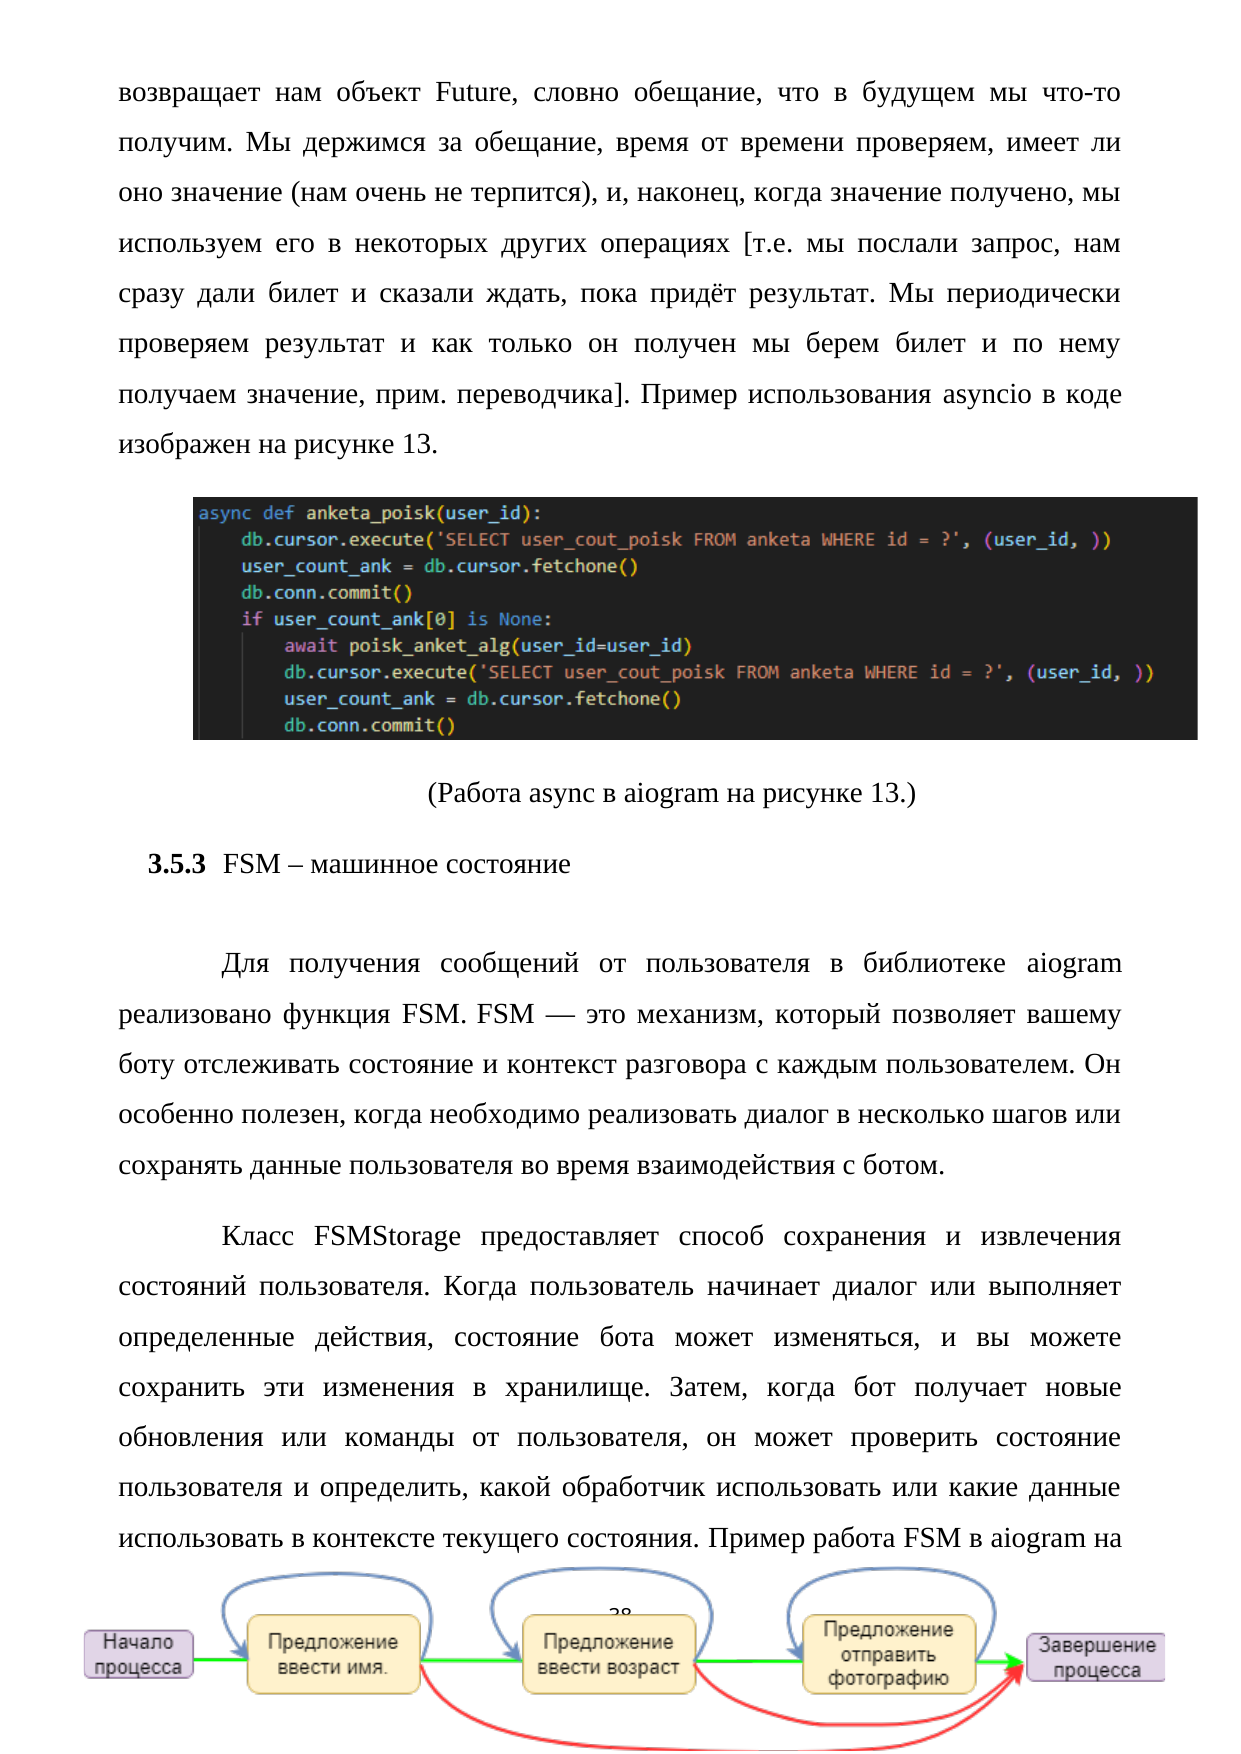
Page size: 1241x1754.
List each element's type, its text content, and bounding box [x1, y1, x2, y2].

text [118, 74, 1122, 459]
text (Работа async в aiogram на рисунке 13.) [118, 775, 1122, 808]
list FSM – машинное состояние [148, 846, 1122, 879]
picture [83, 1566, 1164, 1751]
text Для получения сообщений от пользователя в библиотеке aiogram реализовано функция FSM. FSM — это механизм, который позволяет вашему боту отслеживать состояние и контекст разговора с каждым пользователем. Он особенно полезен, когда необходимо реализовать диалог в несколько шагов или сохранять данные пользователя во время взаимодействия с ботом. [118, 946, 1122, 1180]
picture [193, 497, 1198, 740]
